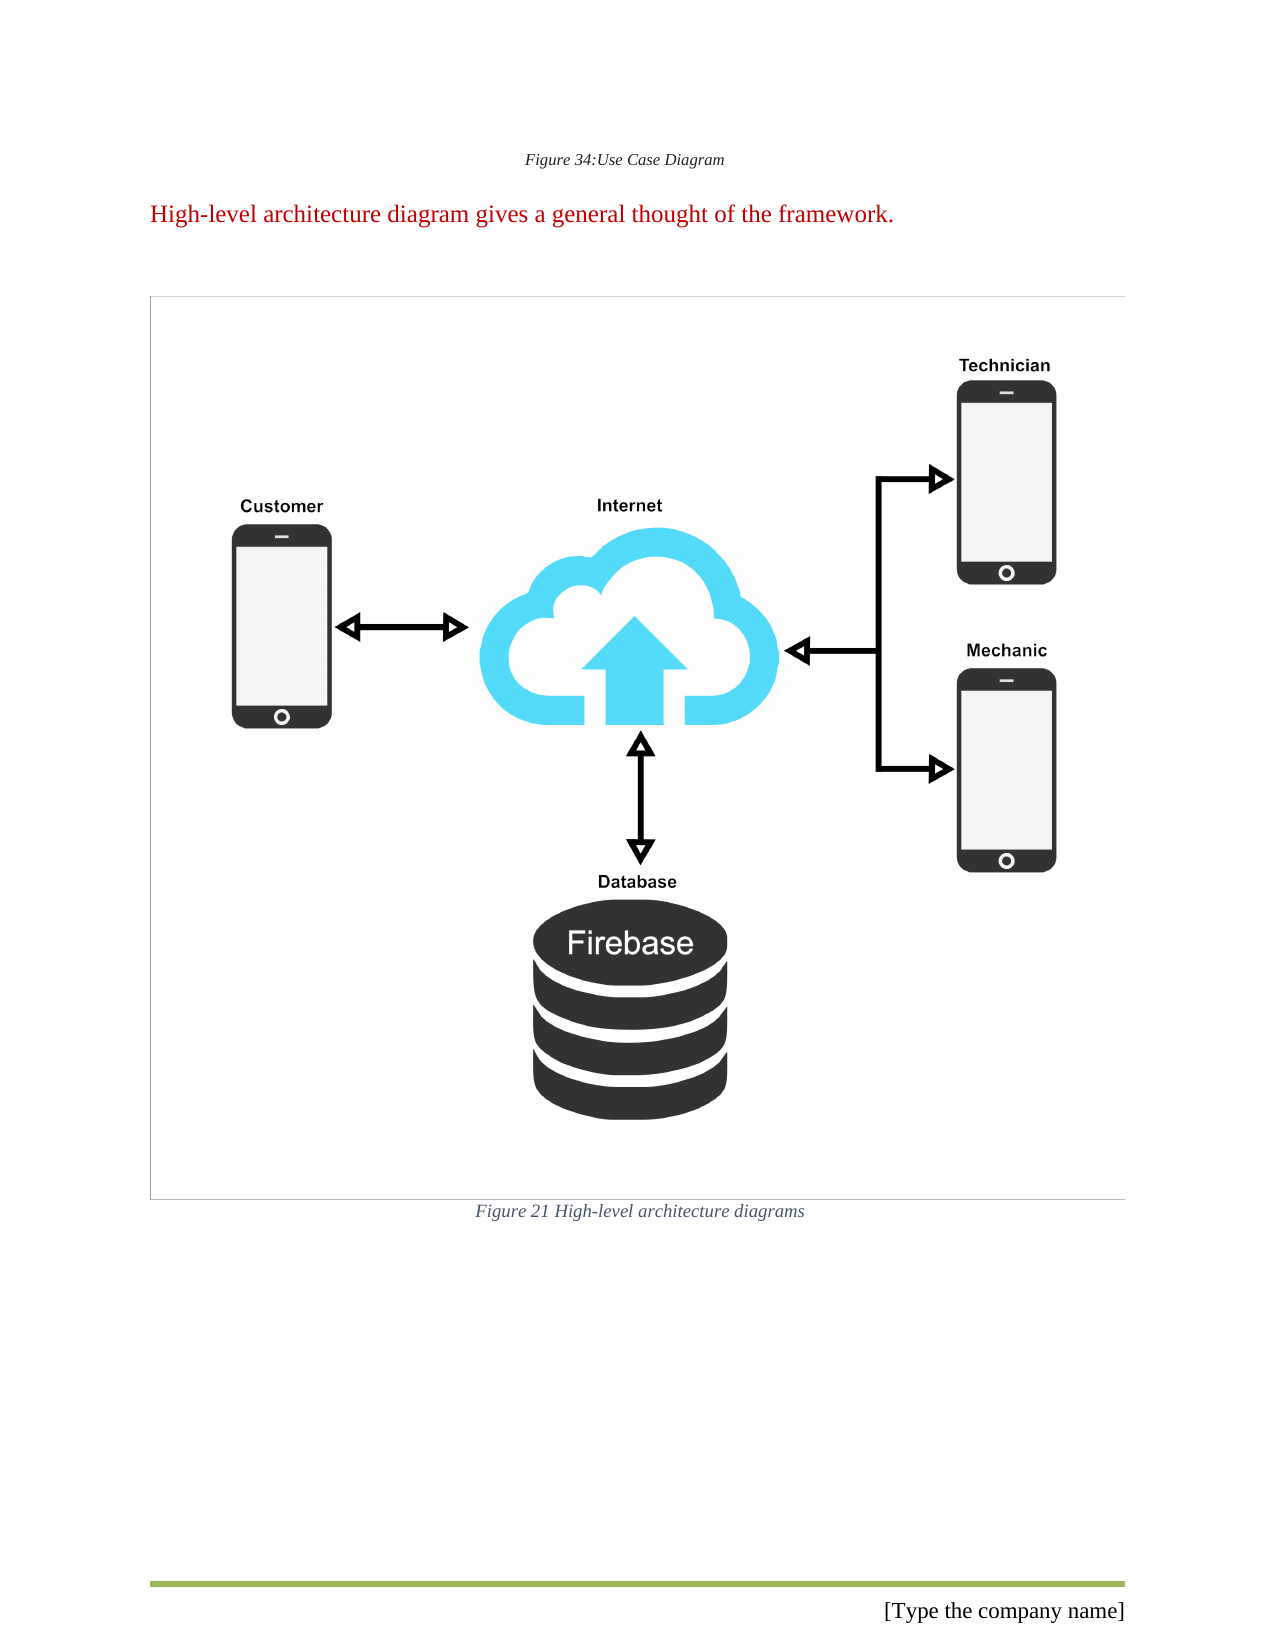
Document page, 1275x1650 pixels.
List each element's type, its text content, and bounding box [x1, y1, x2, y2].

picture [150, 296, 1125, 1200]
text High-level architecture diagram gives a general thought of the framework. [150, 199, 1125, 228]
text Figure 21 High-level architecture diagrams [150, 1200, 1131, 1222]
text Figure 34:Use Case Diagram [150, 150, 1125, 170]
